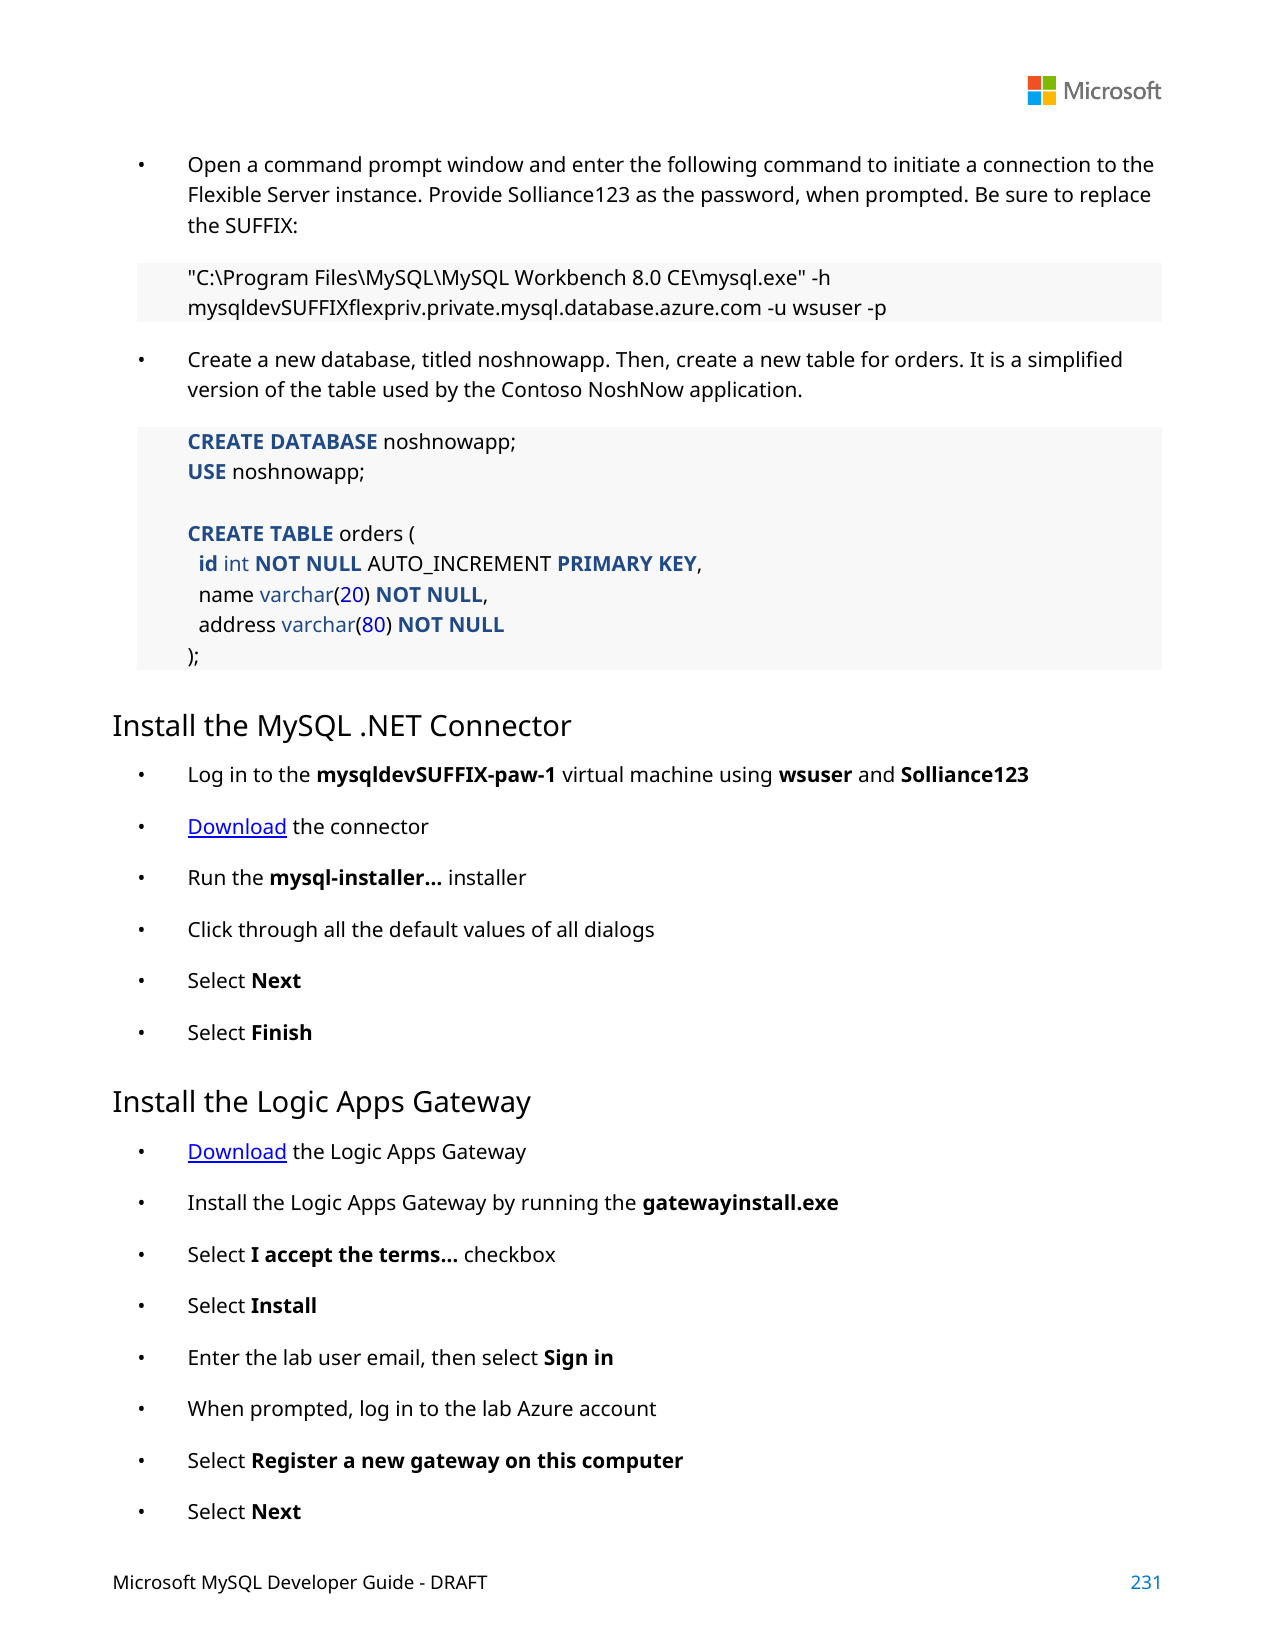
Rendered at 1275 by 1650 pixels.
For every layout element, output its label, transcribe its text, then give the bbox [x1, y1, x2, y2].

list Select I accept the terms… checkbox [137, 1240, 1162, 1268]
list When prompted, log in to the lab Azure account [137, 1394, 1162, 1423]
list Download the connector [137, 812, 1162, 840]
list Select Next [137, 1497, 1162, 1526]
list Click through all the default values of all dialogs [137, 915, 1162, 943]
list Download the Logic Apps Gateway [137, 1137, 1162, 1166]
list "C:\Program Files\MySQL\MySQL Workbench 8.0 CE\mysql.exe" -h mysqldevSUFFIXflexpriv.private.mysql.database.azure.com -u wsuser -p [137, 263, 1162, 322]
list Open a command prompt window and enter the following command to initiate a connection to the Flexible Server instance. Provide Solliance123 as the password, when prompted. Be sure to replace the SUFFIX: [137, 150, 1162, 240]
list Enter the lab user email, then select Sign in [137, 1343, 1162, 1371]
list Install the Logic Apps Gateway by running the gatewayinstall.exe [137, 1188, 1162, 1217]
list Log in to the mysqldevSUFFIX-paw-1 virtual machine using wsuser and Solliance123 [137, 761, 1162, 789]
subtitle Install the Logic Apps Gateway [112, 1082, 1162, 1121]
picture [1026, 75, 1163, 107]
list CREATE DATABASE noshnowapp; USE noshnowapp; CREATE TABLE orders ( id int NOT NULL AUTO_INCREMENT PRIMARY KEY, name varchar(20) NOT NULL, address varchar(80) NOT NULL ); [137, 427, 1162, 670]
list Select Register a new gateway on this computer [137, 1446, 1162, 1474]
list Run the mysql-installer… installer [137, 863, 1162, 892]
subtitle Install the MySQL .NET Connector [112, 705, 1162, 745]
list Select Next [137, 966, 1162, 995]
list Select Install [137, 1291, 1162, 1320]
list Create a new database, titled noshnowapp. Then, create a new table for orders. It is a simplified version of the table used by the Contoso NoshNow application. [137, 345, 1162, 404]
list Select Finish [137, 1018, 1162, 1046]
